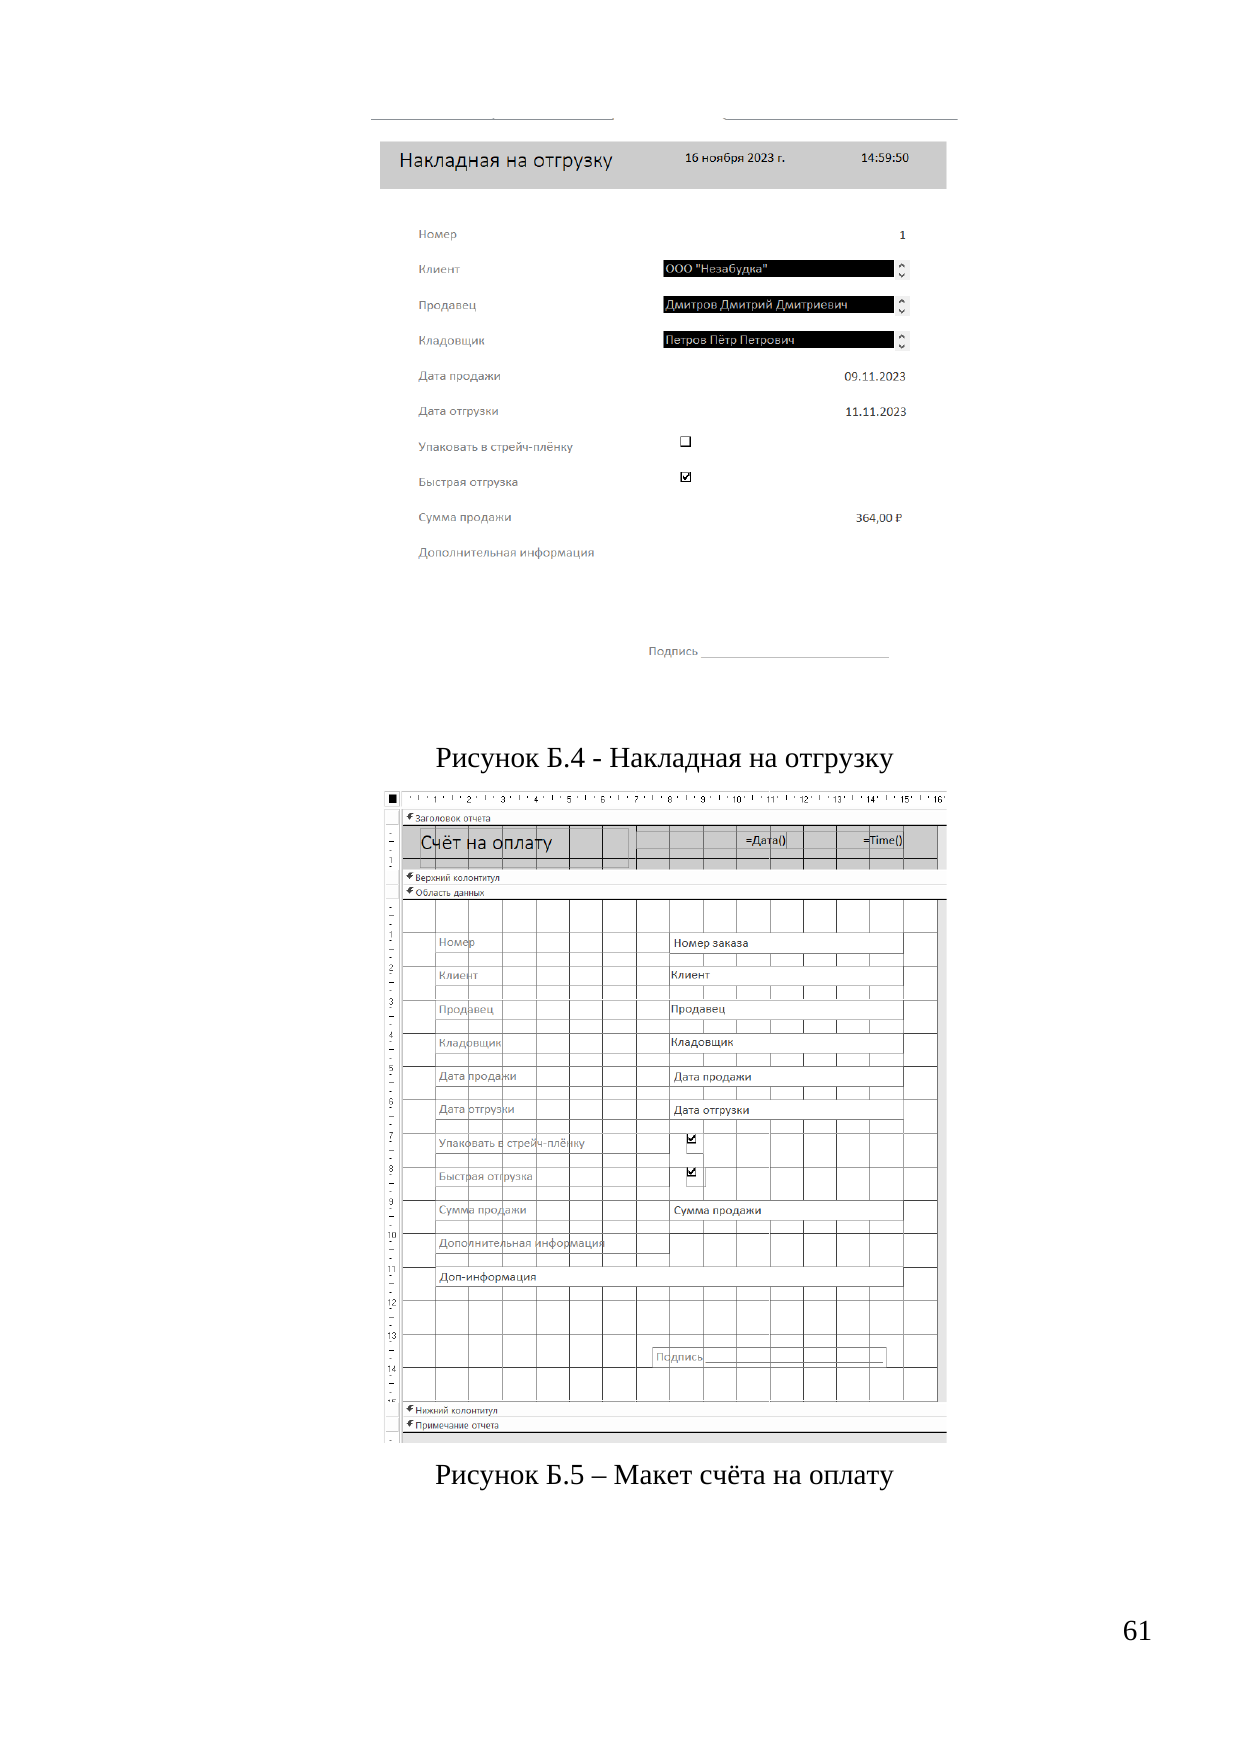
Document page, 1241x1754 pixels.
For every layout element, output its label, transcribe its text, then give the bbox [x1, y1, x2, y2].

picture [382, 790, 947, 1443]
text Рисунок Б.4 - Накладная на отгрузку [177, 740, 1152, 773]
picture [371, 118, 958, 726]
text Рисунок Б.5 – Макет счёта на оплату [177, 1457, 1152, 1490]
